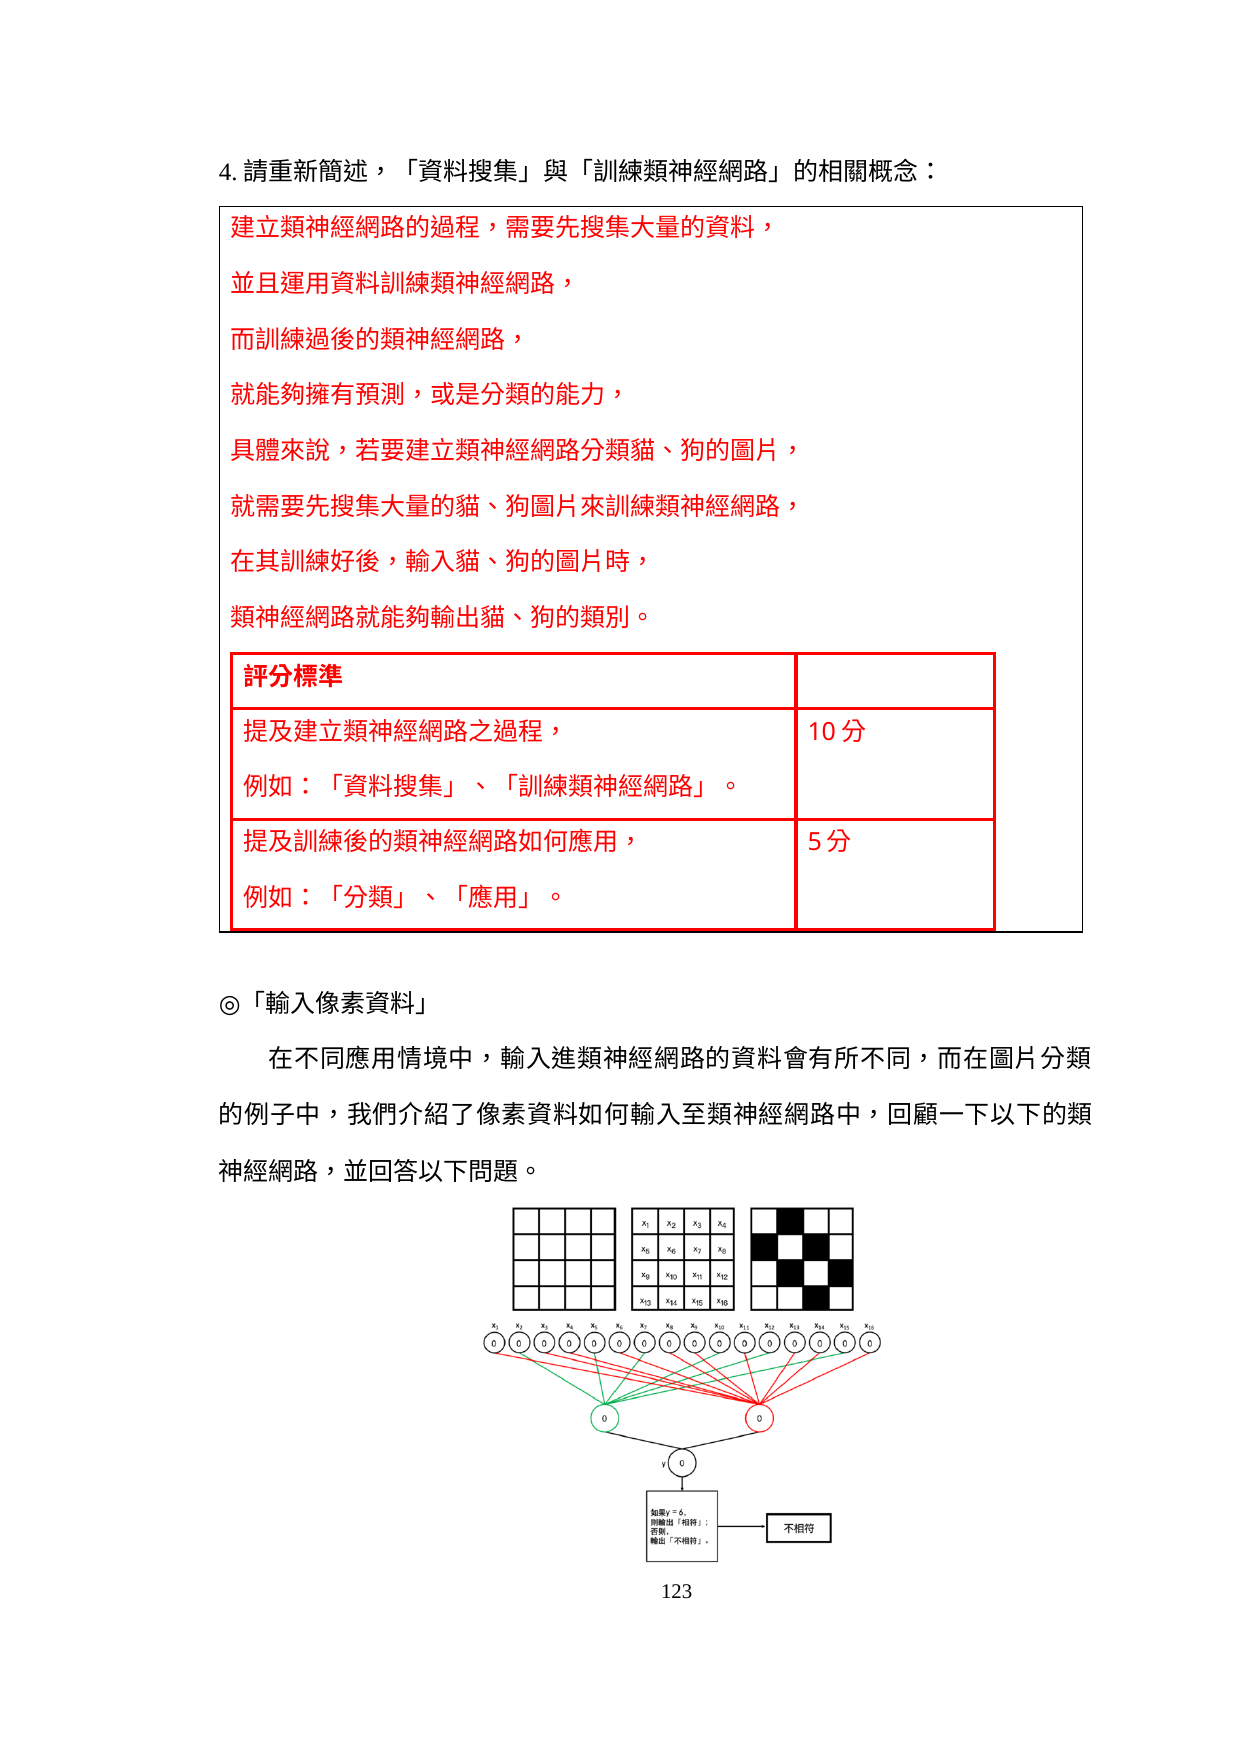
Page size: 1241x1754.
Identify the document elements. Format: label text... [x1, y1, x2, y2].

picture [468, 1206, 893, 1572]
text ◎「輸入像素資料」 [218, 983, 1092, 1020]
text 在不同應用情境中，輸入進類神經網路的資料會有所不同，而在圖片分類的例子中，我們介紹了像素資料如何輸入至類神經網路中，回顧一下以下的類神經網路，並回答以下問題。 [218, 1038, 1092, 1188]
table_header 建立類神經網路的過程，需要先搜集大量的資料， 並且運用資料訓練類神經網路， 而訓練過後的類神經網路， 就能夠擁有預測，或是分類的能力， 具體來說，若要建立類神經網路分類貓、狗的圖片， 就需要先搜集大量的貓、狗圖片來訓練類神經網路， 在其訓練好後，輸入貓、狗的圖片時， 類神經網路就能夠輸出貓、狗的類別。 [220, 207, 1082, 931]
text 4. 請重新簡述，「資料搜集」與「訓練類神經網路」的相關概念： [218, 151, 1092, 188]
